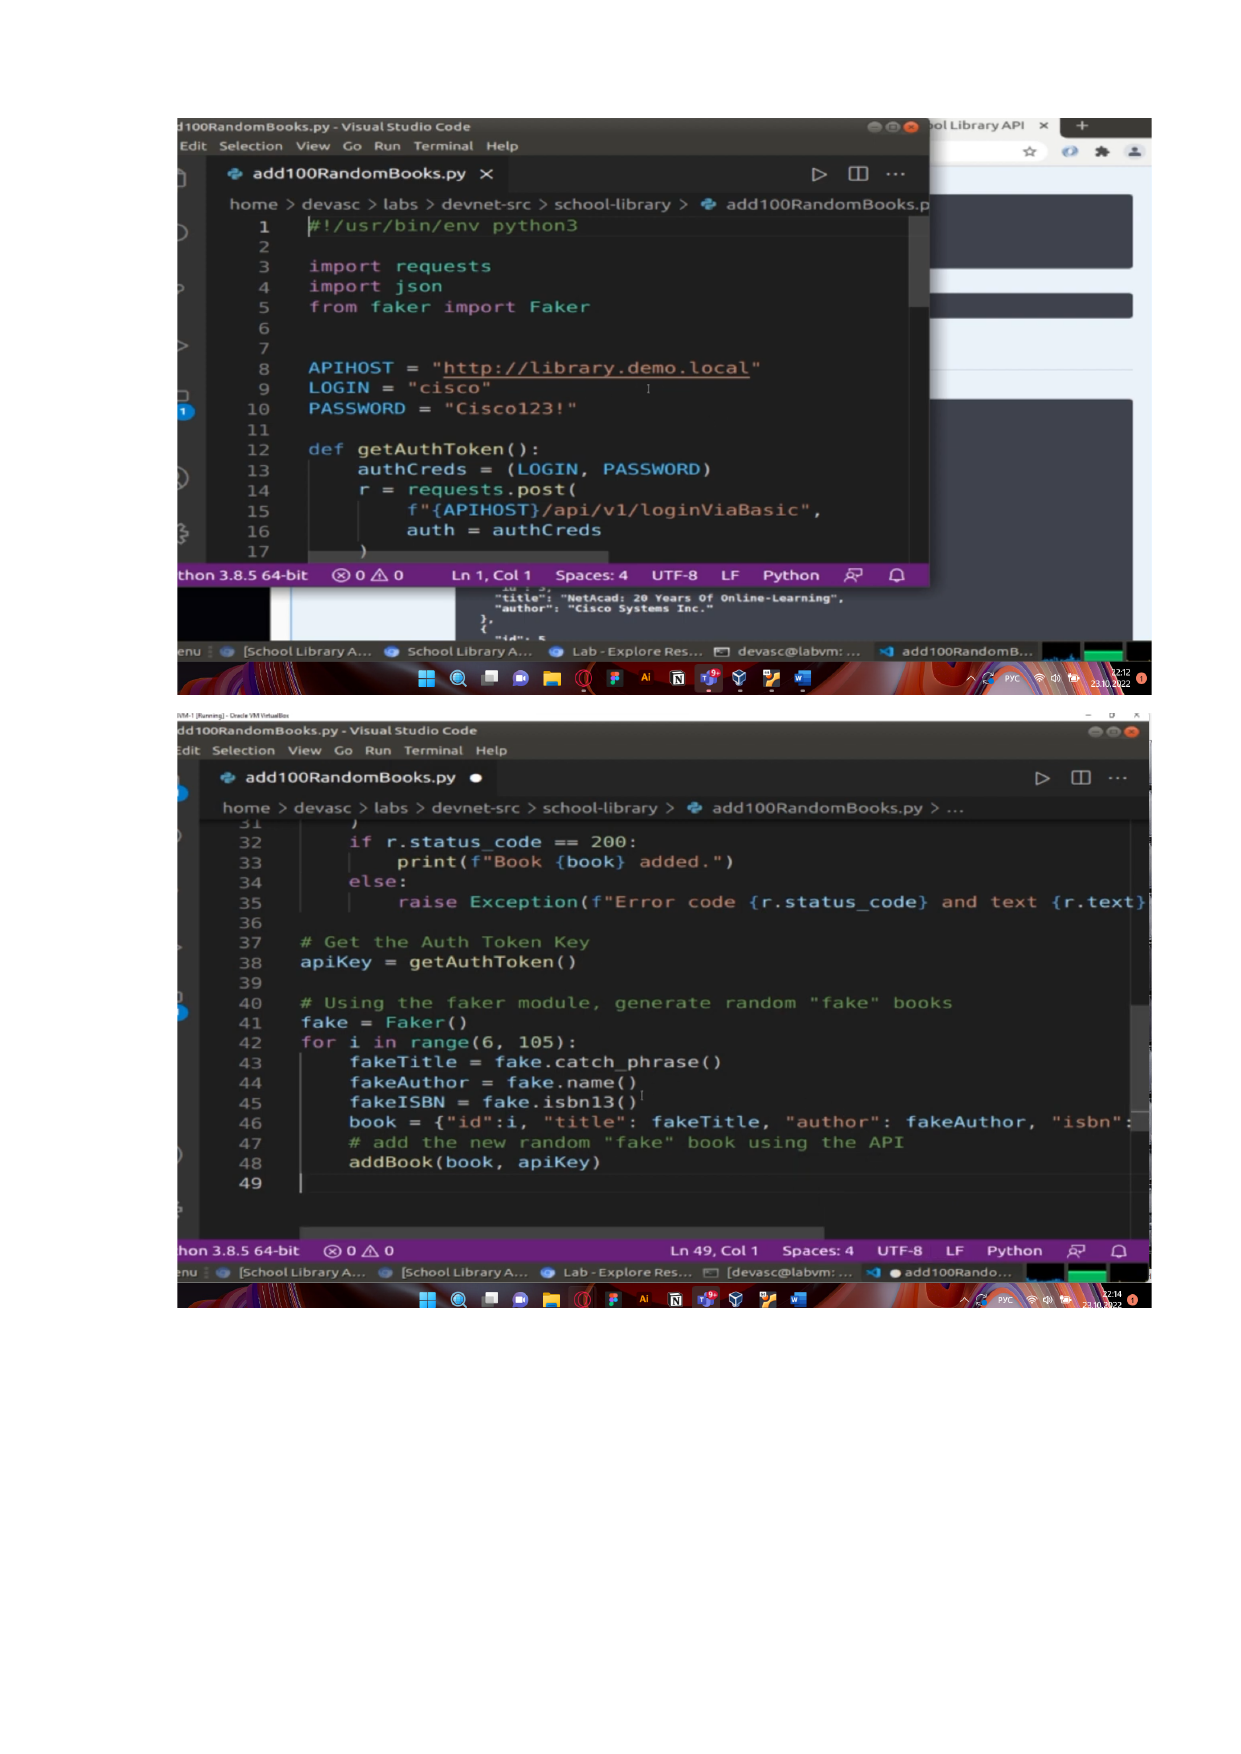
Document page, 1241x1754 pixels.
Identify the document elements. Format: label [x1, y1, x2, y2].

picture [177, 118, 1152, 695]
picture [177, 713, 1152, 1308]
